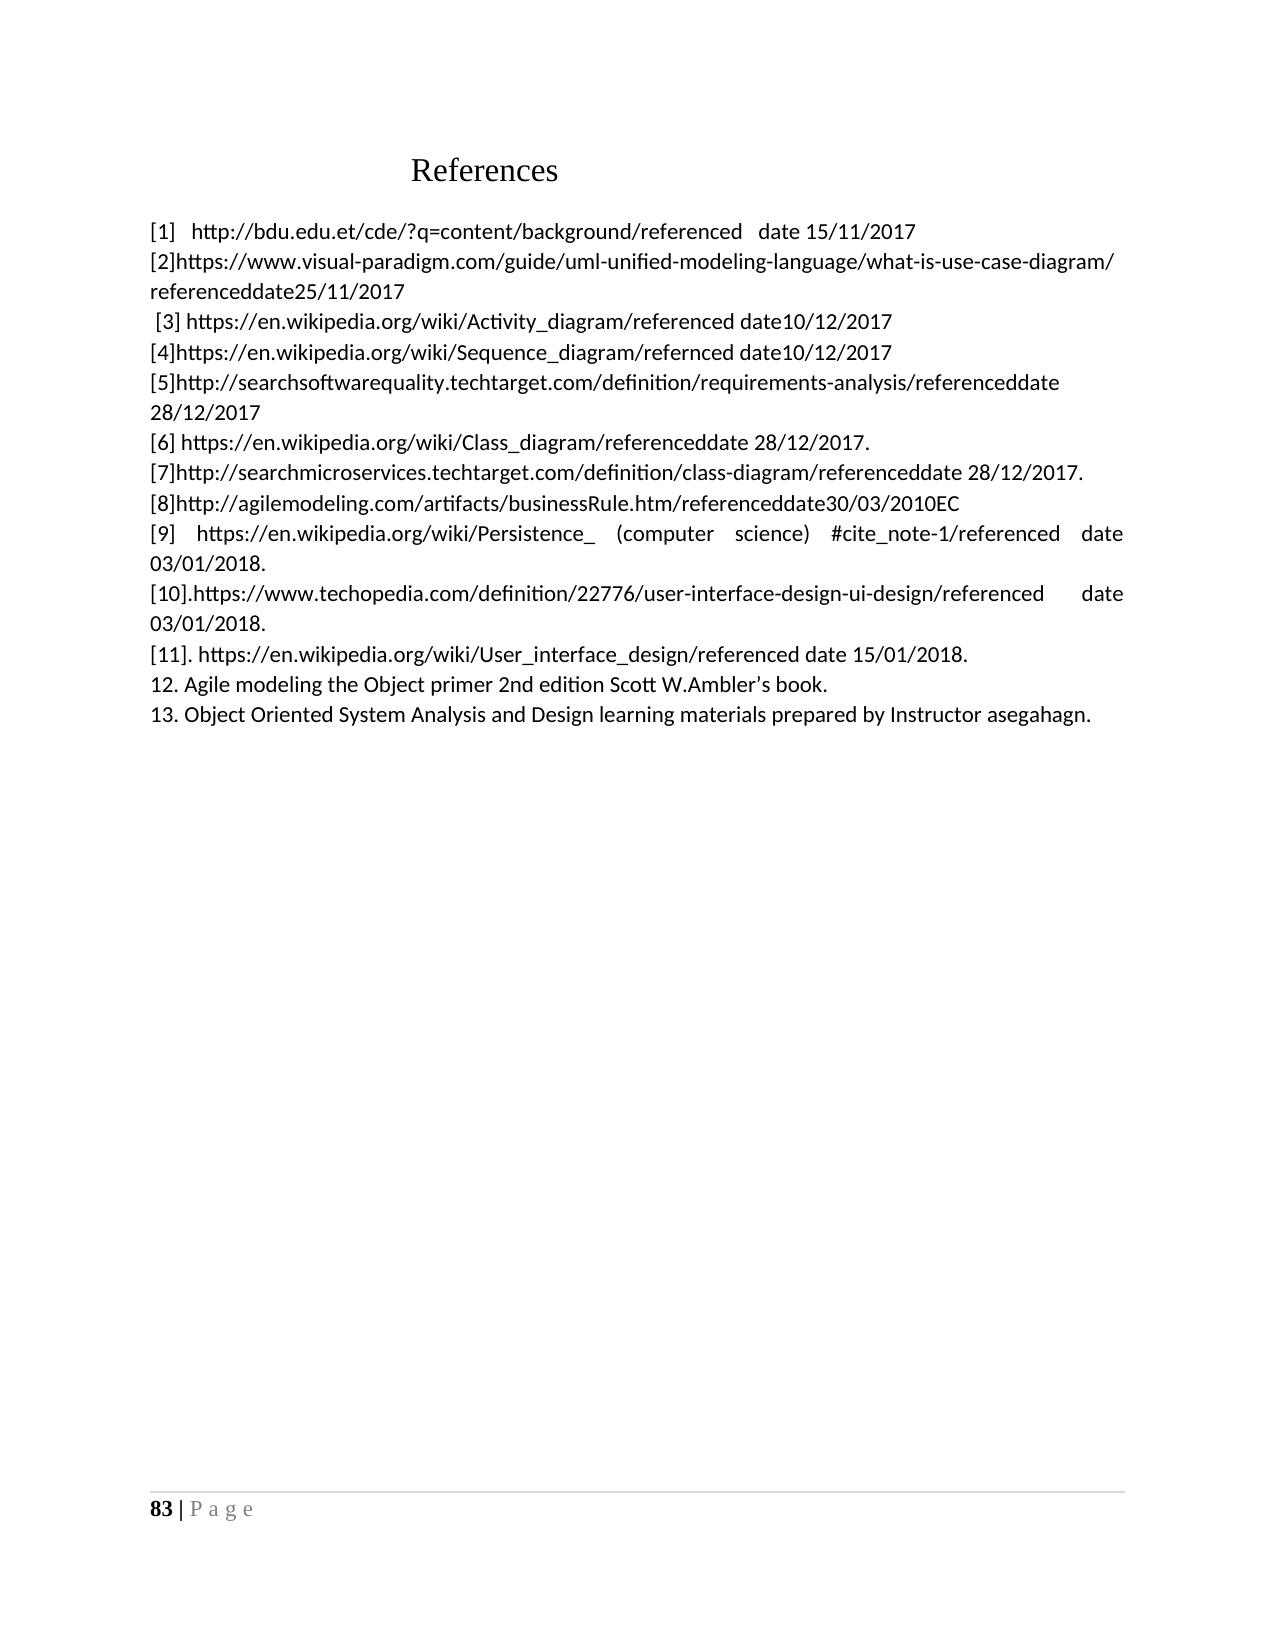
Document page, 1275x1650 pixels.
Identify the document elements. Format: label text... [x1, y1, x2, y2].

text [10].https://www.techopedia.com/definition/22776/user-interface-design-ui-design/referenced date 03/01/2018. [150, 579, 1125, 637]
subtitle References [150, 150, 819, 188]
text [7]http://searchmicroservices.techtarget.com/definition/class-diagram/referenceddate 28/12/2017. [150, 458, 1125, 486]
text [1] http://bdu.edu.et/cde/?q=content/background/referenced date 15/11/2017 [150, 217, 1125, 245]
text 12. Agile modeling the Object primer 2nd edition Scott W.Ambler’s book. [150, 670, 1125, 698]
text [5]http://searchsoftwarequality.techtarget.com/definition/requirements-analysis/referenceddate 28/12/2017 [150, 368, 1125, 426]
text [11]. https://en.wikipedia.org/wiki/User_interface_design/referenced date 15/01/2018. [150, 640, 1125, 668]
text [9] https://en.wikipedia.org/wiki/Persistence_ (computer science) #cite_note-1/referenced date 03/01/2018. [150, 519, 1125, 577]
text [4]https://en.wikipedia.org/wiki/Sequence_diagram/refernced date10/12/2017 [150, 338, 1125, 366]
text [6] https://en.wikipedia.org/wiki/Class_diagram/referenceddate 28/12/2017. [150, 428, 1125, 456]
text [8]http://agilemodeling.com/artifacts/businessRule.htm/referenceddate30/03/2010EC [150, 489, 1125, 517]
text 13. Object Oriented System Analysis and Design learning materials prepared by Instructor asegahagn. [150, 700, 1125, 728]
text [3] https://en.wikipedia.org/wiki/Activity_diagram/referenced date10/12/2017 [150, 307, 1125, 335]
text [2]https://www.visual-paradigm.com/guide/uml-unified-modeling-language/what-is-use-case-diagram/referenceddate25/11/2017 [150, 247, 1125, 305]
